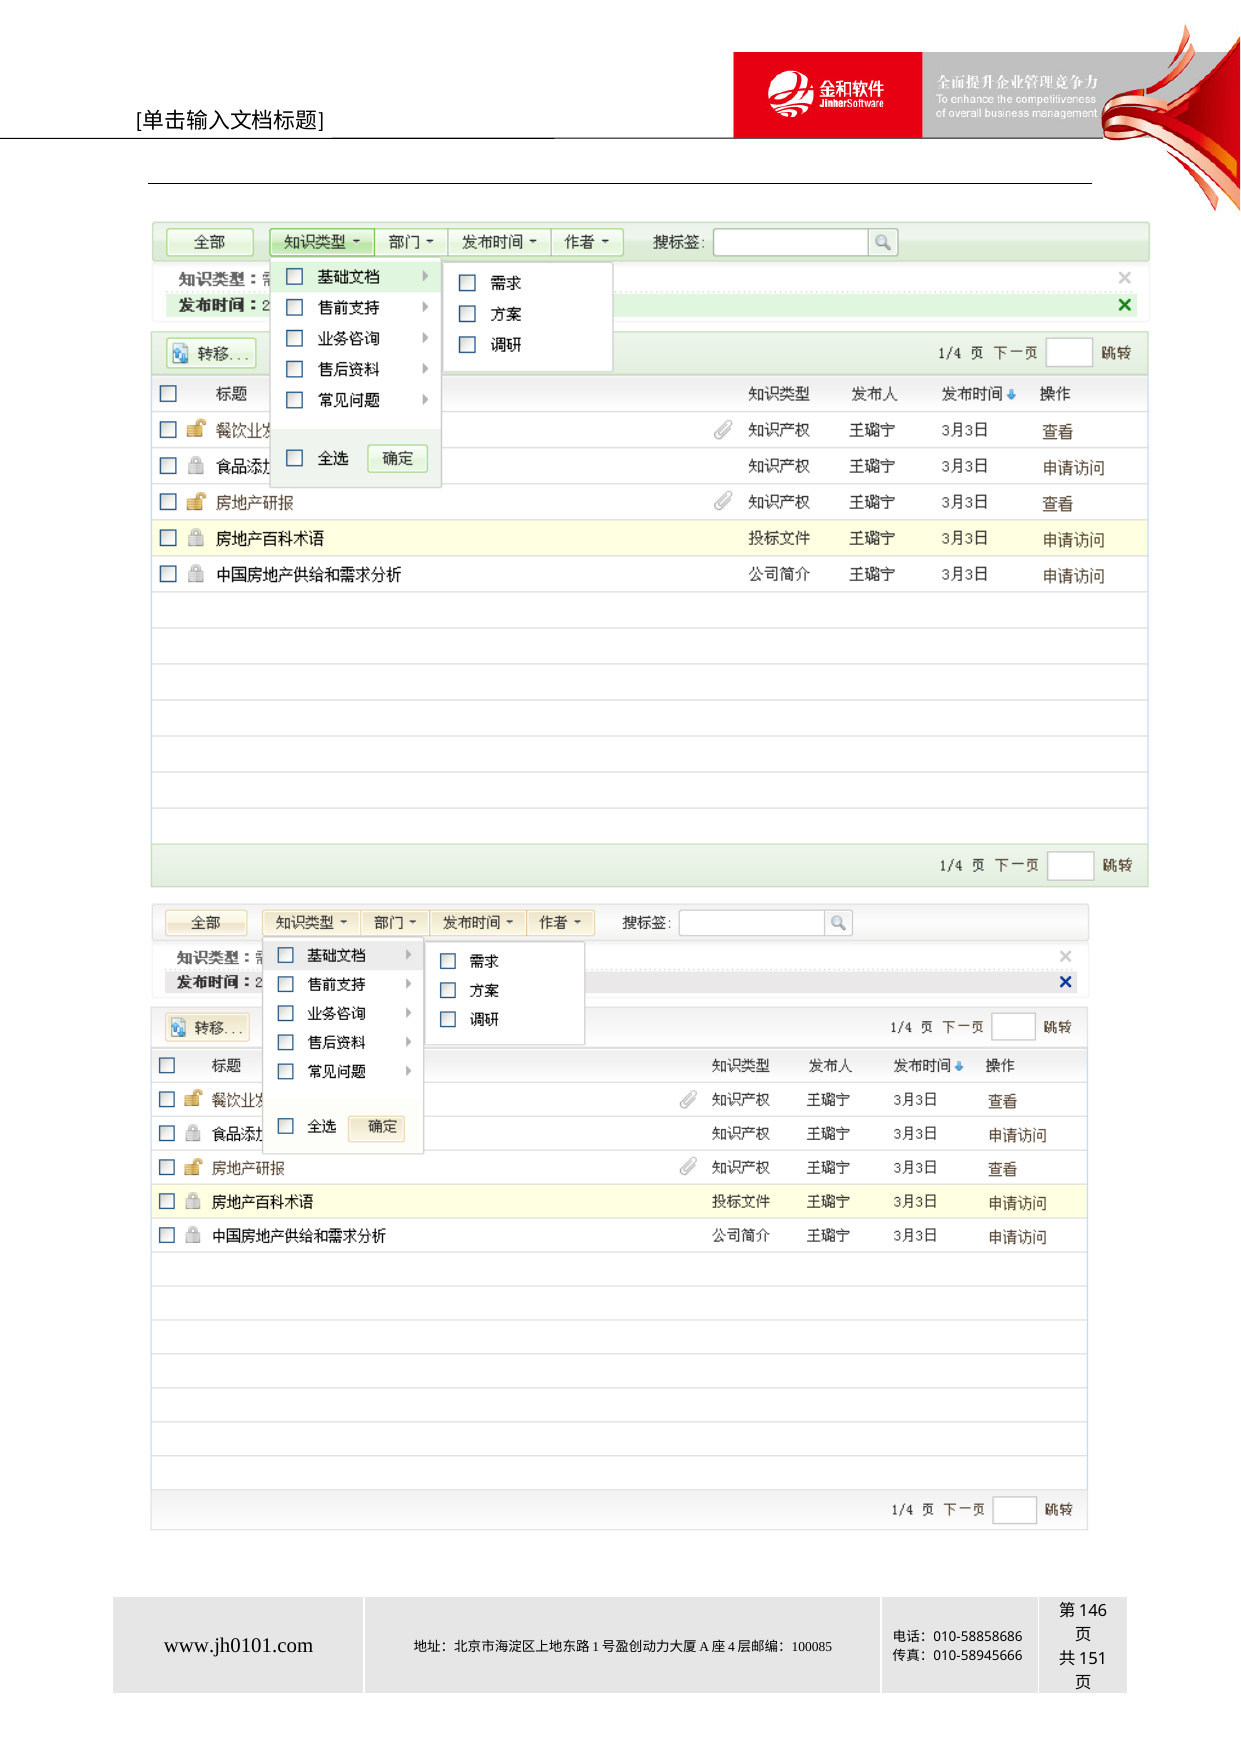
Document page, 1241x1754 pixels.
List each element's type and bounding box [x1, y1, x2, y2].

picture [147, 900, 1093, 1534]
picture [147, 0, 1241, 890]
